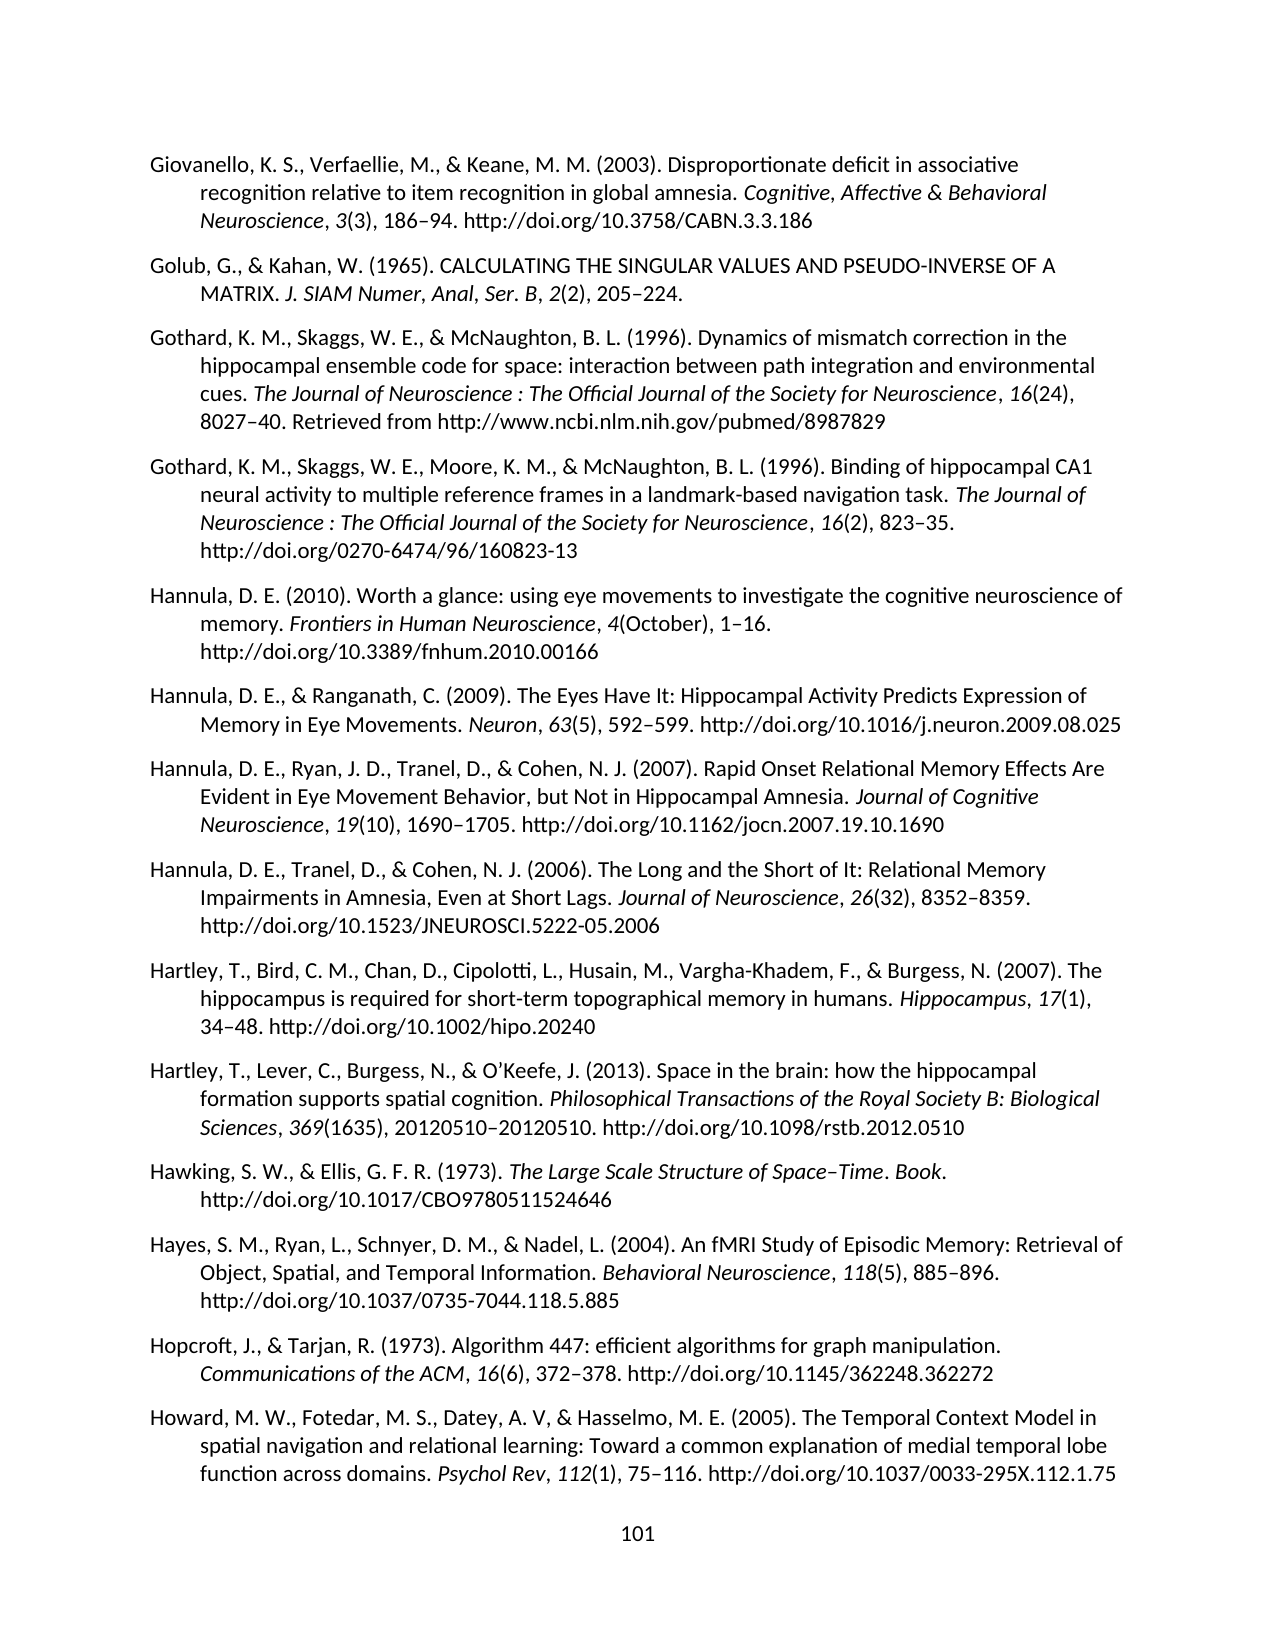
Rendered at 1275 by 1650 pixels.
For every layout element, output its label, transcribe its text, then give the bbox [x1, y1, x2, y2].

text Hopcroft, J., & Tarjan, R. (1973). Algorithm 447: efficient algorithms for graph manipulation. Communications of the ACM, 16(6), 372–378. http://doi.org/10.1145/362248.362272 [150, 1331, 1125, 1387]
text Gothard, K. M., Skaggs, W. E., Moore, K. M., & McNaughton, B. L. (1996). Binding of hippocampal CA1 neural activity to multiple reference frames in a landmark-based navigation task. The Journal of Neuroscience : The Official Journal of the Society for Neuroscience, 16(2), 823–35. http://doi.org/0270-6474/96/160823-13 [150, 452, 1125, 564]
text Hannula, D. E. (2010). Worth a glance: using eye movements to investigate the cognitive neuroscience of memory. Frontiers in Human Neuroscience, 4(October), 1–16. http://doi.org/10.3389/fnhum.2010.00166 [150, 581, 1125, 665]
text Hartley, T., Bird, C. M., Chan, D., Cipolotti, L., Husain, M., Vargha-Khadem, F., & Burgess, N. (2007). The hippocampus is required for short-term topographical memory in humans. Hippocampus, 17(1), 34–48. http://doi.org/10.1002/hipo.20240 [150, 956, 1125, 1040]
text Giovanello, K. S., Verfaellie, M., & Keane, M. M. (2003). Disproportionate deficit in associative recognition relative to item recognition in global amnesia. Cognitive, Affective & Behavioral Neuroscience, 3(3), 186–94. http://doi.org/10.3758/CABN.3.3.186 [150, 150, 1125, 234]
text Howard, M. W., Fotedar, M. S., Datey, A. V, & Hasselmo, M. E. (2005). The Temporal Context Model in spatial navigation and relational learning: Toward a common explanation of medial temporal lobe function across domains. Psychol Rev, 112(1), 75–116. http://doi.org/10.1037/0033-295X.112.1.75 [150, 1403, 1125, 1487]
text Hayes, S. M., Ryan, L., Schnyer, D. M., & Nadel, L. (2004). An fMRI Study of Episodic Memory: Retrieval of Object, Spatial, and Temporal Information. Behavioral Neuroscience, 118(5), 885–896. http://doi.org/10.1037/0735-7044.118.5.885 [150, 1230, 1125, 1314]
text Hannula, D. E., Ryan, J. D., Tranel, D., & Cohen, N. J. (2007). Rapid Onset Relational Memory Effects Are Evident in Eye Movement Behavior, but Not in Hippocampal Amnesia. Journal of Cognitive Neuroscience, 19(10), 1690–1705. http://doi.org/10.1162/jocn.2007.19.10.1690 [150, 754, 1125, 838]
text Hannula, D. E., Tranel, D., & Cohen, N. J. (2006). The Long and the Short of It: Relational Memory Impairments in Amnesia, Even at Short Lags. Journal of Neuroscience, 26(32), 8352–8359. http://doi.org/10.1523/JNEUROSCI.5222-05.2006 [150, 855, 1125, 939]
text Golub, G., & Kahan, W. (1965). CALCULATING THE SINGULAR VALUES AND PSEUDO-INVERSE OF A MATRIX. J. SIAM Numer, Anal, Ser. B, 2(2), 205–224. [150, 251, 1125, 307]
text Gothard, K. M., Skaggs, W. E., & McNaughton, B. L. (1996). Dynamics of mismatch correction in the hippocampal ensemble code for space: interaction between path integration and environmental cues. The Journal of Neuroscience : The Official Journal of the Society for Neuroscience, 16(24), 8027–40. Retrieved from http://www.ncbi.nlm.nih.gov/pubmed/8987829 [150, 323, 1125, 436]
text Hannula, D. E., & Ranganath, C. (2009). The Eyes Have It: Hippocampal Activity Predicts Expression of Memory in Eye Movements. Neuron, 63(5), 592–599. http://doi.org/10.1016/j.neuron.2009.08.025 [150, 682, 1125, 738]
text Hawking, S. W., & Ellis, G. F. R. (1973). The Large Scale Structure of Space–Time. Book. http://doi.org/10.1017/CBO9780511524646 [150, 1157, 1125, 1213]
text Hartley, T., Lever, C., Burgess, N., & O’Keefe, J. (2013). Space in the brain: how the hippocampal formation supports spatial cognition. Philosophical Transactions of the Royal Society B: Biological Sciences, 369(1635), 20120510–20120510. http://doi.org/10.1098/rstb.2012.0510 [150, 1057, 1125, 1141]
